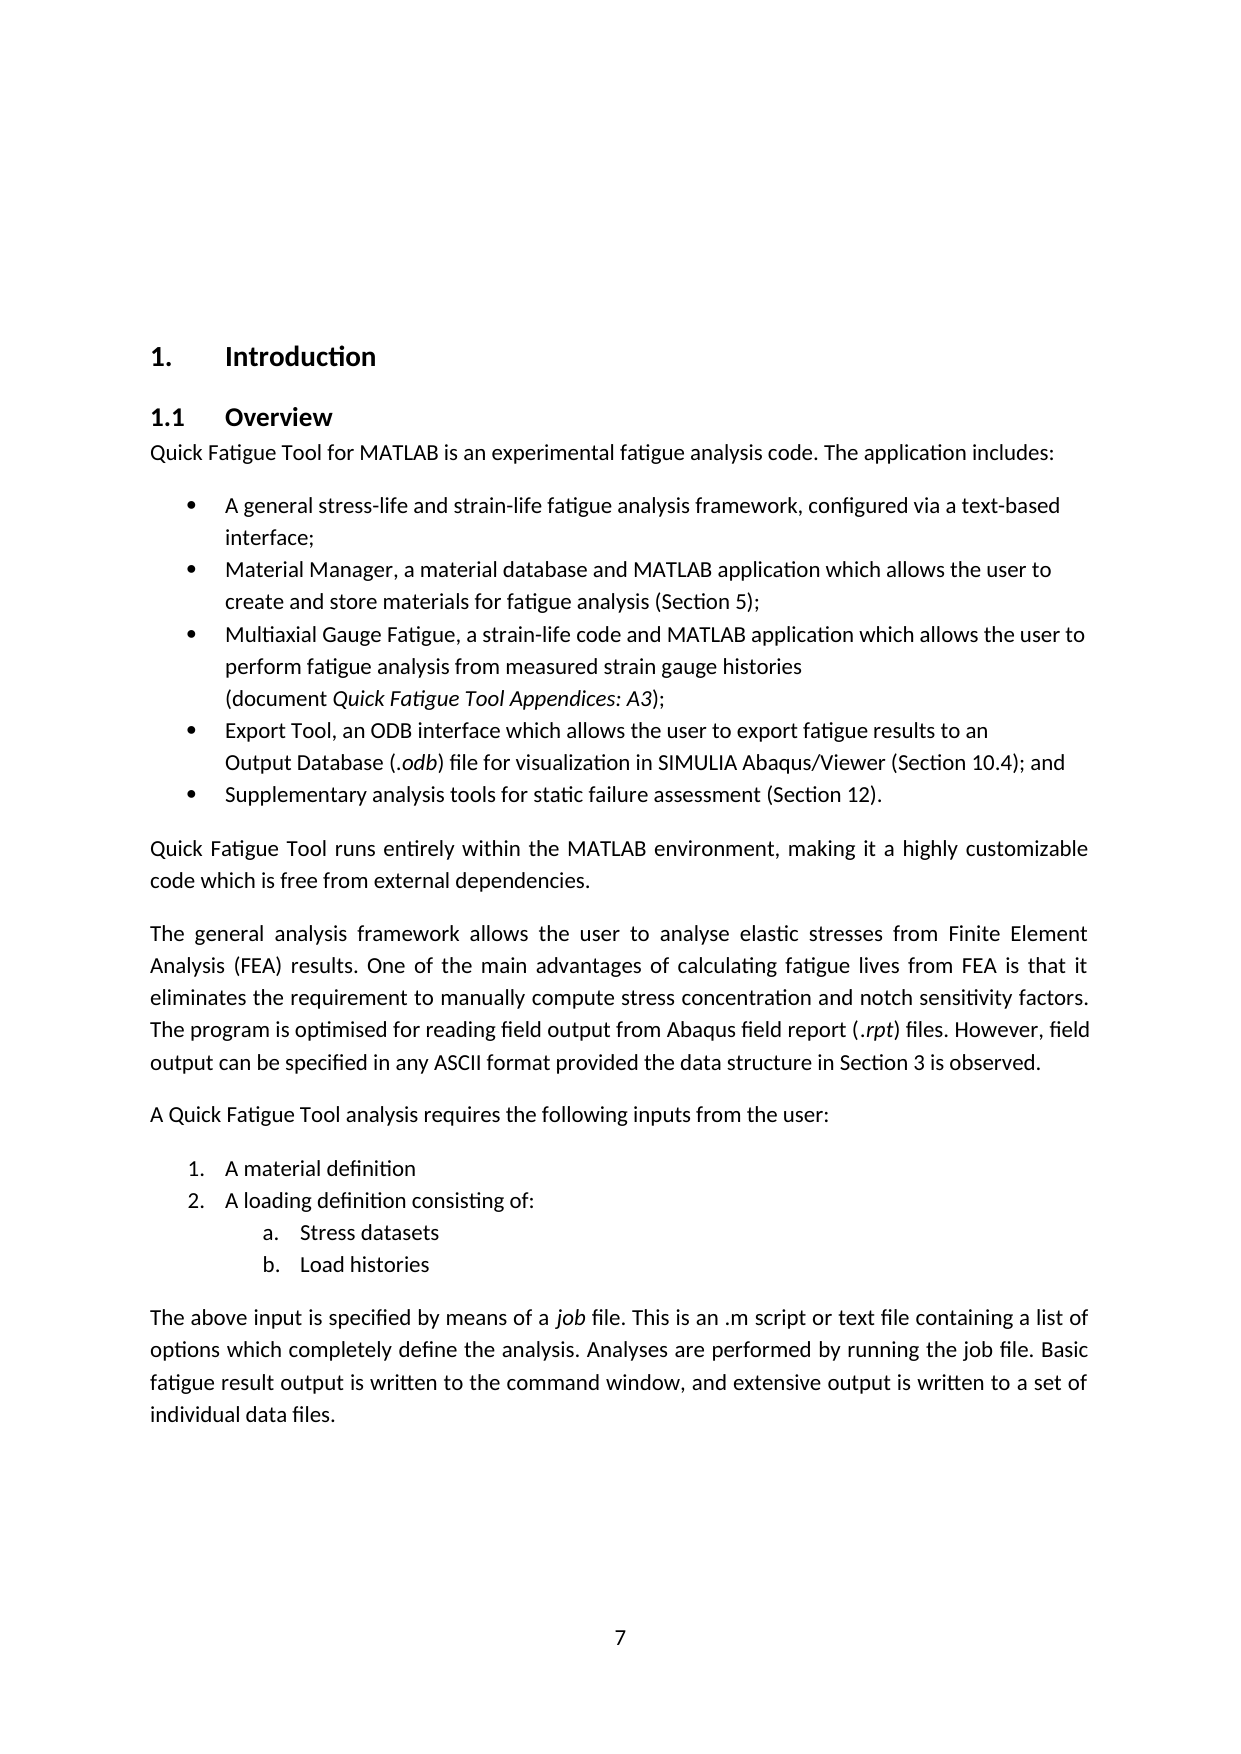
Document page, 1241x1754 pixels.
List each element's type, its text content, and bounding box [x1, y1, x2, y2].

list Supplementary analysis tools for static failure assessment (Section 12). [187, 781, 1090, 809]
list Material Manager, a material database and MATLAB application which allows the user to create and store materials for fatigue analysis (Section 5); [187, 555, 1090, 616]
subtitle 1. Introduction [150, 338, 1090, 374]
subtitle 1.1 Overview [150, 400, 1090, 433]
list Load histories [262, 1250, 1090, 1278]
text Quick Fatigue Tool runs entirely within the MATLAB environment, making it a highly customizable code which is free from external dependencies. [150, 834, 1090, 894]
text The above input is specified by means of a job file. This is an .m script or text file containing a list of options which completely define the analysis. Analyses are performed by running the job file. Basic fatigue result output is written to the command window, and extensive output is written to a set of individual data files. [150, 1303, 1090, 1428]
text Quick Fatigue Tool for MATLAB is an experimental fatigue analysis code. The application includes: [150, 438, 1090, 466]
text A Quick Fatigue Tool analysis requires the following inputs from the user: [150, 1101, 1090, 1129]
text The general analysis framework allows the user to analyse elastic stresses from Finite Element Analysis (FEA) results. One of the main advantages of calculating fatigue lives from FEA is that it eliminates the requirement to manually compute stress concentration and notch sensitivity factors. The program is optimised for reading field output from Abaqus field report (.rpt) files. However, field output can be specified in any ASCII format provided the data structure in Section 3 is observed. [150, 919, 1090, 1076]
list A general stress-life and strain-life fatigue analysis framework, configured via a text-based interface; [187, 491, 1090, 551]
list A loading definition consisting of: [187, 1186, 1090, 1214]
list Multiaxial Gauge Fatigue, a strain-life code and MATLAB application which allows the user to perform fatigue analysis from measured strain gauge histories (document Quick Fatigue Tool Appendices: A3); [187, 620, 1090, 712]
list Stress datasets [262, 1218, 1090, 1246]
list Export Tool, an ODB interface which allows the user to export fatigue results to an Output Database (.odb) file for visualization in SIMULIA Abaqus/Viewer (Section 10.4); and [187, 716, 1090, 776]
list A material definition [187, 1154, 1090, 1182]
